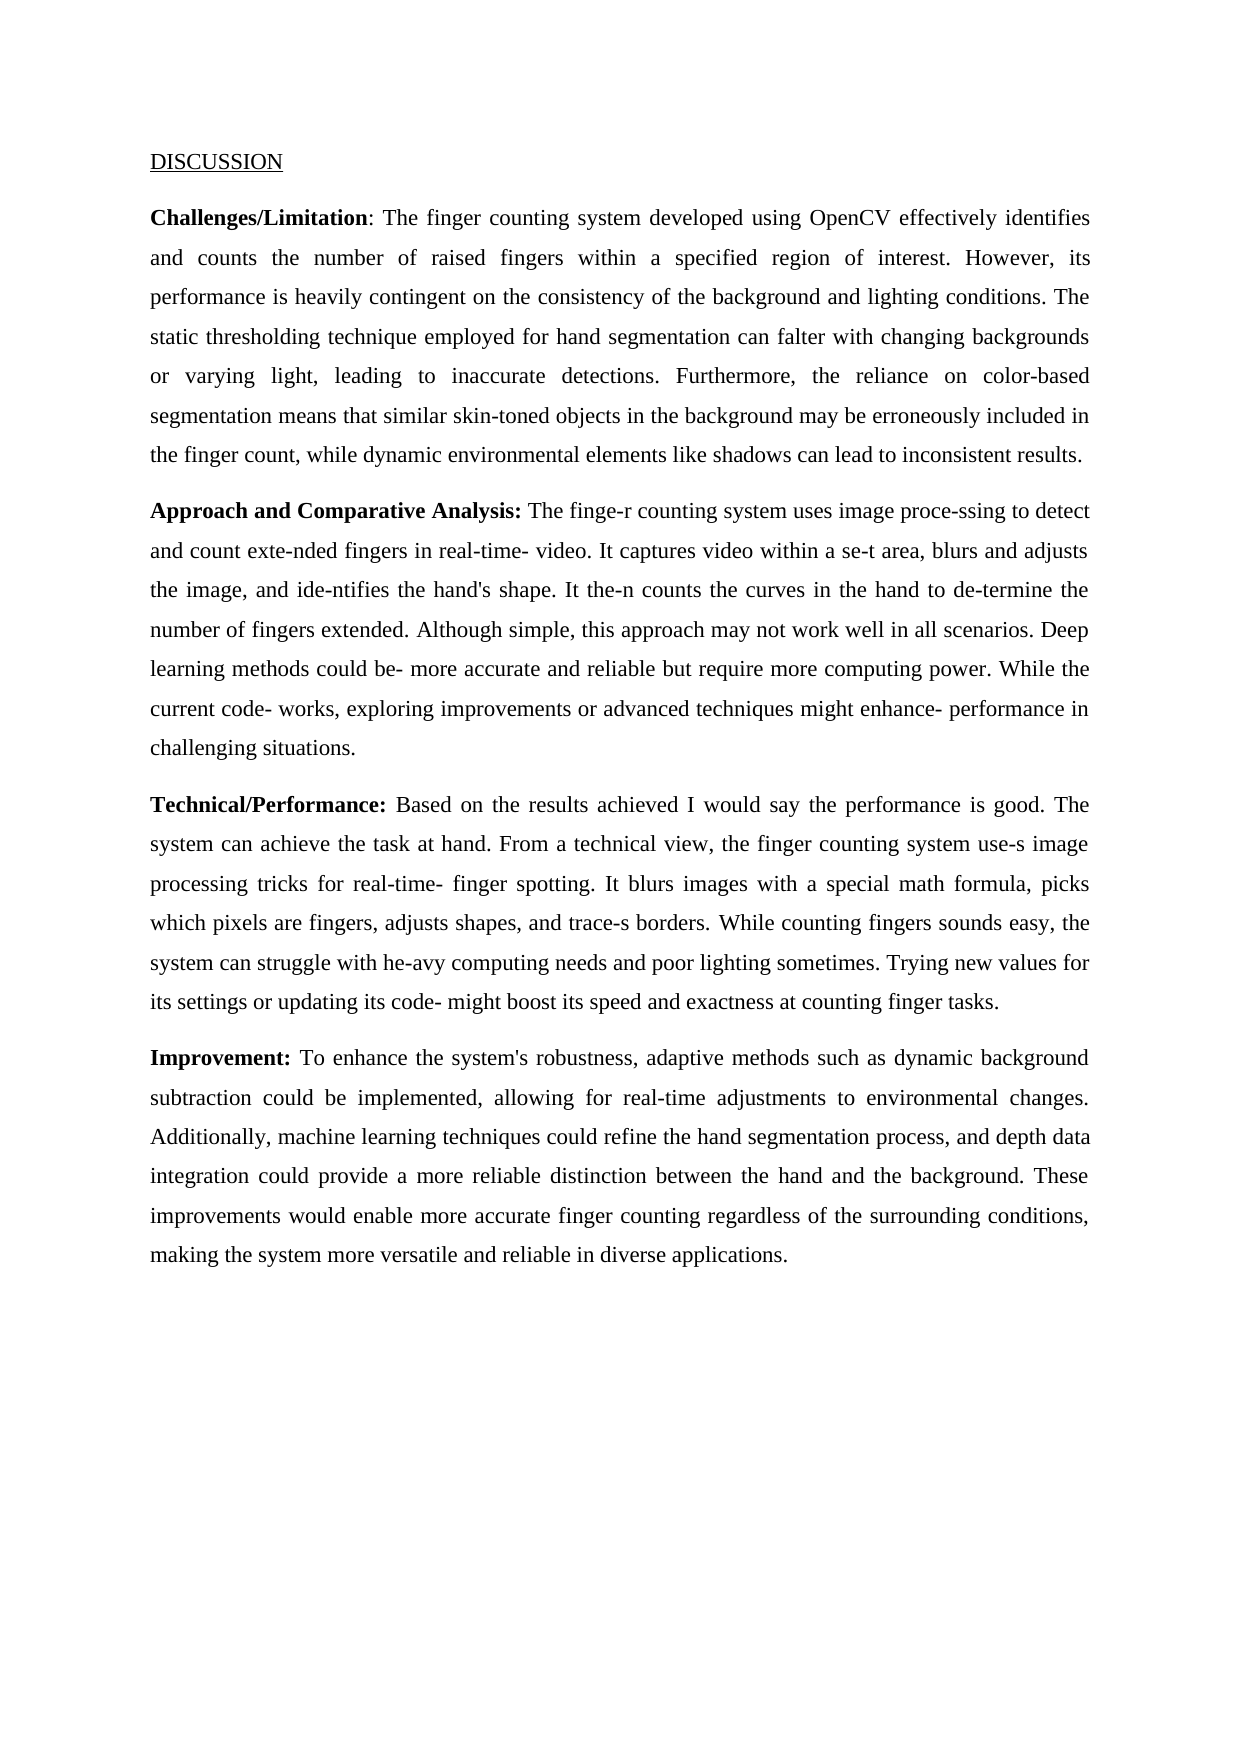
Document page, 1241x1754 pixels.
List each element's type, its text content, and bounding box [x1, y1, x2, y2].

text Technical/Performance: Based on the results achieved I would say the performance is good. The system can achieve the task at hand. From a technical view, the finger counting system use-s image processing tricks for real-time- finger spotting. It blurs images with a special math formula, picks which pixels are fingers, adjusts shapes, and trace-s borders. While counting fingers sounds easy, the system can struggle with he-avy computing needs and poor lighting sometimes. Trying new values for its settings or updating its code- might boost its speed and exactness at counting finger tasks. [150, 791, 1091, 1014]
text Improvement: To enhance the system's robustness, adaptive methods such as dynamic background subtraction could be implemented, allowing for real-time adjustments to environmental changes. Additionally, machine learning techniques could refine the hand segmentation process, and depth data integration could provide a more reliable distinction between the hand and the background. These improvements would enable more accurate finger counting regardless of the surrounding conditions, making the system more versatile and reliable in diverse applications. [150, 1044, 1091, 1268]
text Approach and Comparative Analysis: The finge-r counting system uses image proce-ssing to detect and count exte-nded fingers in real-time- video. It captures video within a se-t area, blurs and adjusts the image, and ide-ntifies the hand's shape. It the-n counts the curves in the hand to de-termine the number of fingers extended. Although simple, this approach may not work well in all scenarios. Deep learning methods could be- more accurate and reliable but require more computing power. While the current code- works, exploring improvements or advanced techniques might enhance- performance in challenging situations. [150, 497, 1091, 761]
text DISCUSSION [150, 148, 1219, 174]
text Challenges/Limitation: The finger counting system developed using OpenCV effectively identifies and counts the number of raised fingers within a specified region of interest. However, its performance is heavily contingent on the consistency of the background and lighting conditions. The static thresholding technique employed for hand segmentation can falter with changing backgrounds or varying light, leading to inaccurate detections. Furthermore, the reliance on color-based segmentation means that similar skin-toned objects in the background may be erroneously included in the finger count, while dynamic environmental elements like shadows can lead to inconsistent results. [150, 204, 1091, 468]
